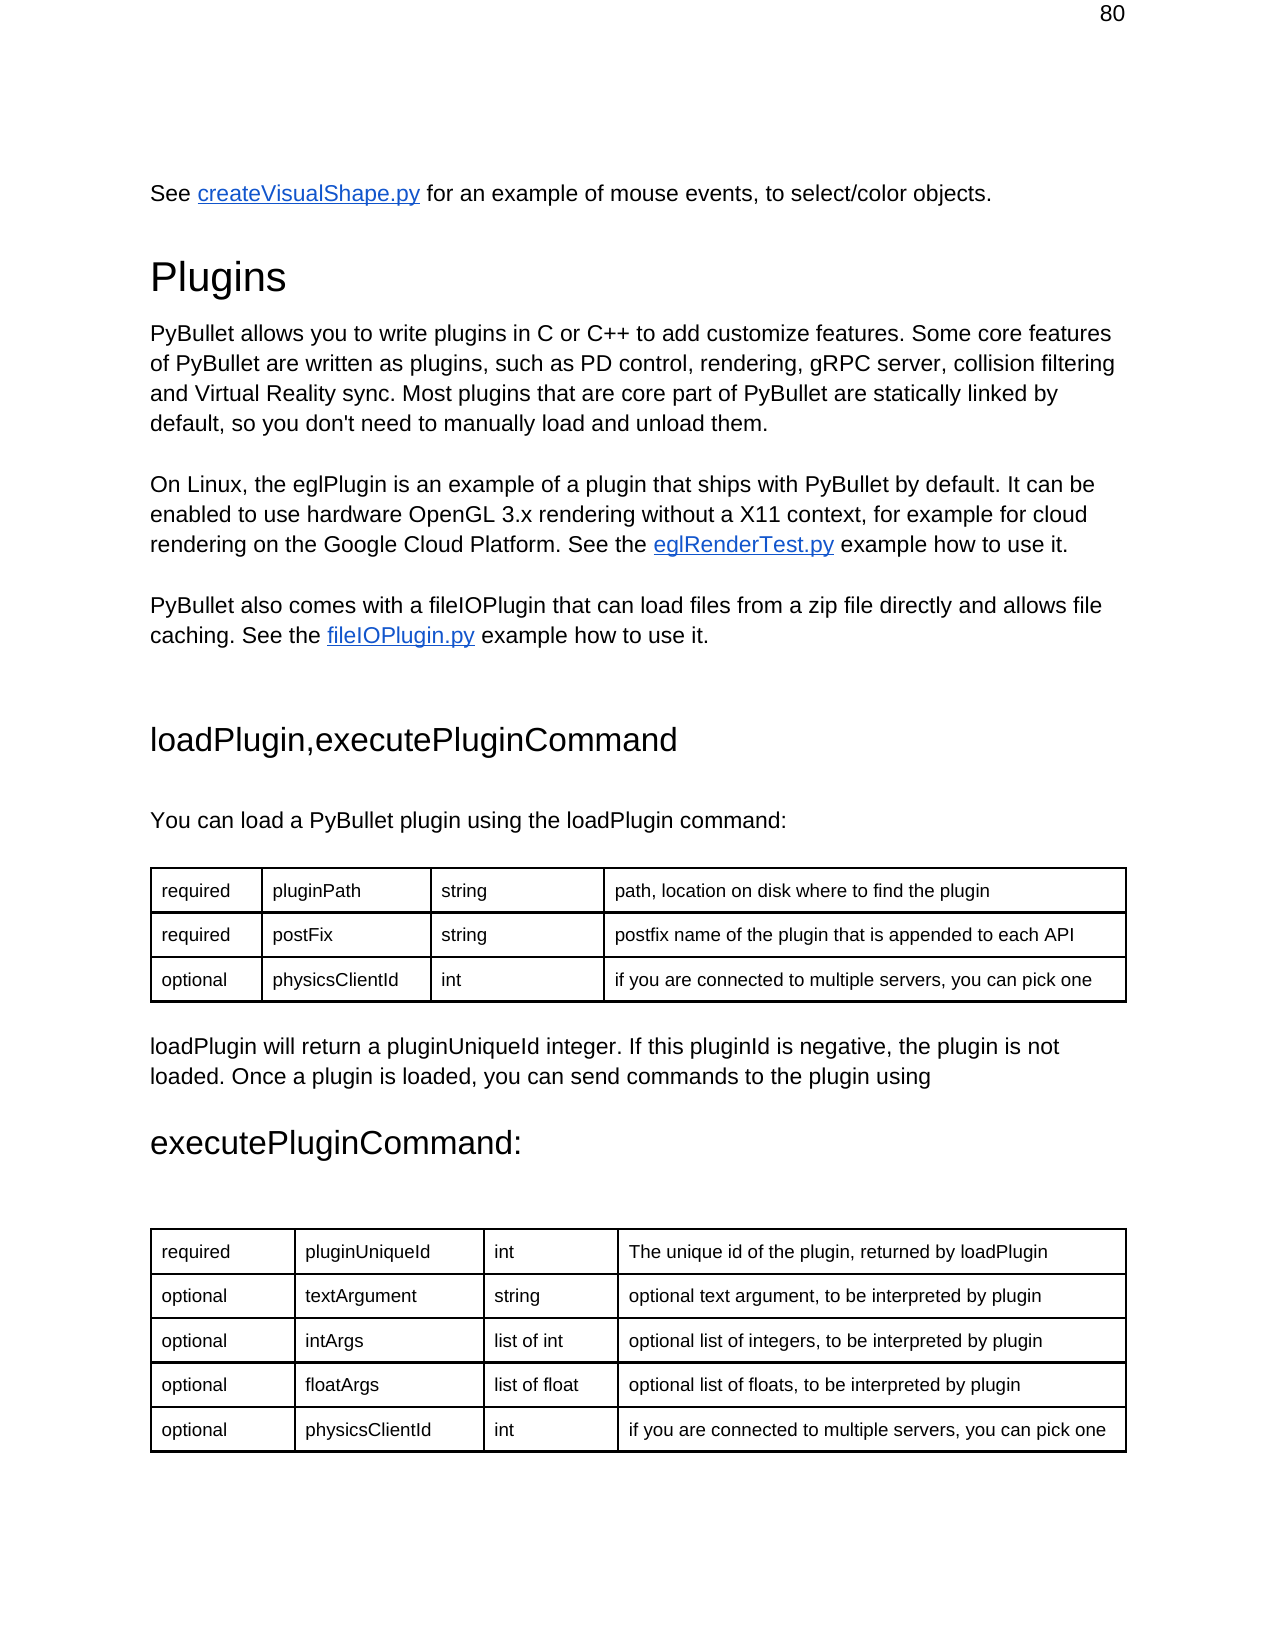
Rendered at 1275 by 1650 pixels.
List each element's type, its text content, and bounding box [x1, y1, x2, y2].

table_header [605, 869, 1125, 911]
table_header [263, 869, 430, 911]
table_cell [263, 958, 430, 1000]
text See createVisualShape.py for an example of mouse events, to select/color objects. [150, 180, 1125, 207]
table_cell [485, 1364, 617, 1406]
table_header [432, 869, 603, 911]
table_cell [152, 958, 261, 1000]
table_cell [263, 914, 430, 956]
text PyBullet also comes with a fileIOPlugin that can load files from a zip file directly and allows file caching. See the fileIOPlugin.py example how to use it. [150, 592, 1125, 648]
text On Linux, the eglPlugin is an example of a plugin that ships with PyBullet by default. It can be enabled to use hardware OpenGL 3.x rendering without a X11 context, for example for cloud rendering on the Google Cloud Platform. See the eglRenderTest.py example how to use it. [150, 471, 1125, 557]
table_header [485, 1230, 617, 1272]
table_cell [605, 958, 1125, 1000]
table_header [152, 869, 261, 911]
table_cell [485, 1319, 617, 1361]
text loadPlugin will return a pluginUniqueId integer. If this pluginId is negative, the plugin is not loaded. Once a plugin is loaded, you can send commands to the plugin using [150, 1033, 1125, 1089]
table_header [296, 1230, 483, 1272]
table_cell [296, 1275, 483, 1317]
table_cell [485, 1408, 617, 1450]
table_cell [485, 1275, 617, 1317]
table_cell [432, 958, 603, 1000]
text You can load a PyBullet plugin using the loadPlugin command: [150, 807, 1125, 833]
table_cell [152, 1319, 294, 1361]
subtitle loadPlugin,executePluginCommand [150, 720, 1125, 758]
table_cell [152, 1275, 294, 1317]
text PyBullet allows you to write plugins in C or C++ to add customize features. Some core features of PyBullet are written as plugins, such as PD control, rendering, gRPC server, collision filtering and Virtual Reality sync. Most plugins that are core part of PyBullet are statically linked by default, so you don't need to manually load and unload them. [150, 320, 1125, 437]
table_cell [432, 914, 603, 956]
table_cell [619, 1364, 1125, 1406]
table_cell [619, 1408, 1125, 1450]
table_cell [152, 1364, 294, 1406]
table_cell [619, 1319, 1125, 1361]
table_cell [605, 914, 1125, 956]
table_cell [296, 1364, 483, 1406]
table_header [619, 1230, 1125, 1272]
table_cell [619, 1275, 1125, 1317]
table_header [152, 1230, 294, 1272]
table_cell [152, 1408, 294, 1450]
subtitle Plugins [150, 252, 1125, 300]
text executePluginCommand: [150, 1123, 1125, 1162]
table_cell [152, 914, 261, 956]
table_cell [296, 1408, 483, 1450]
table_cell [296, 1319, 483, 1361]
